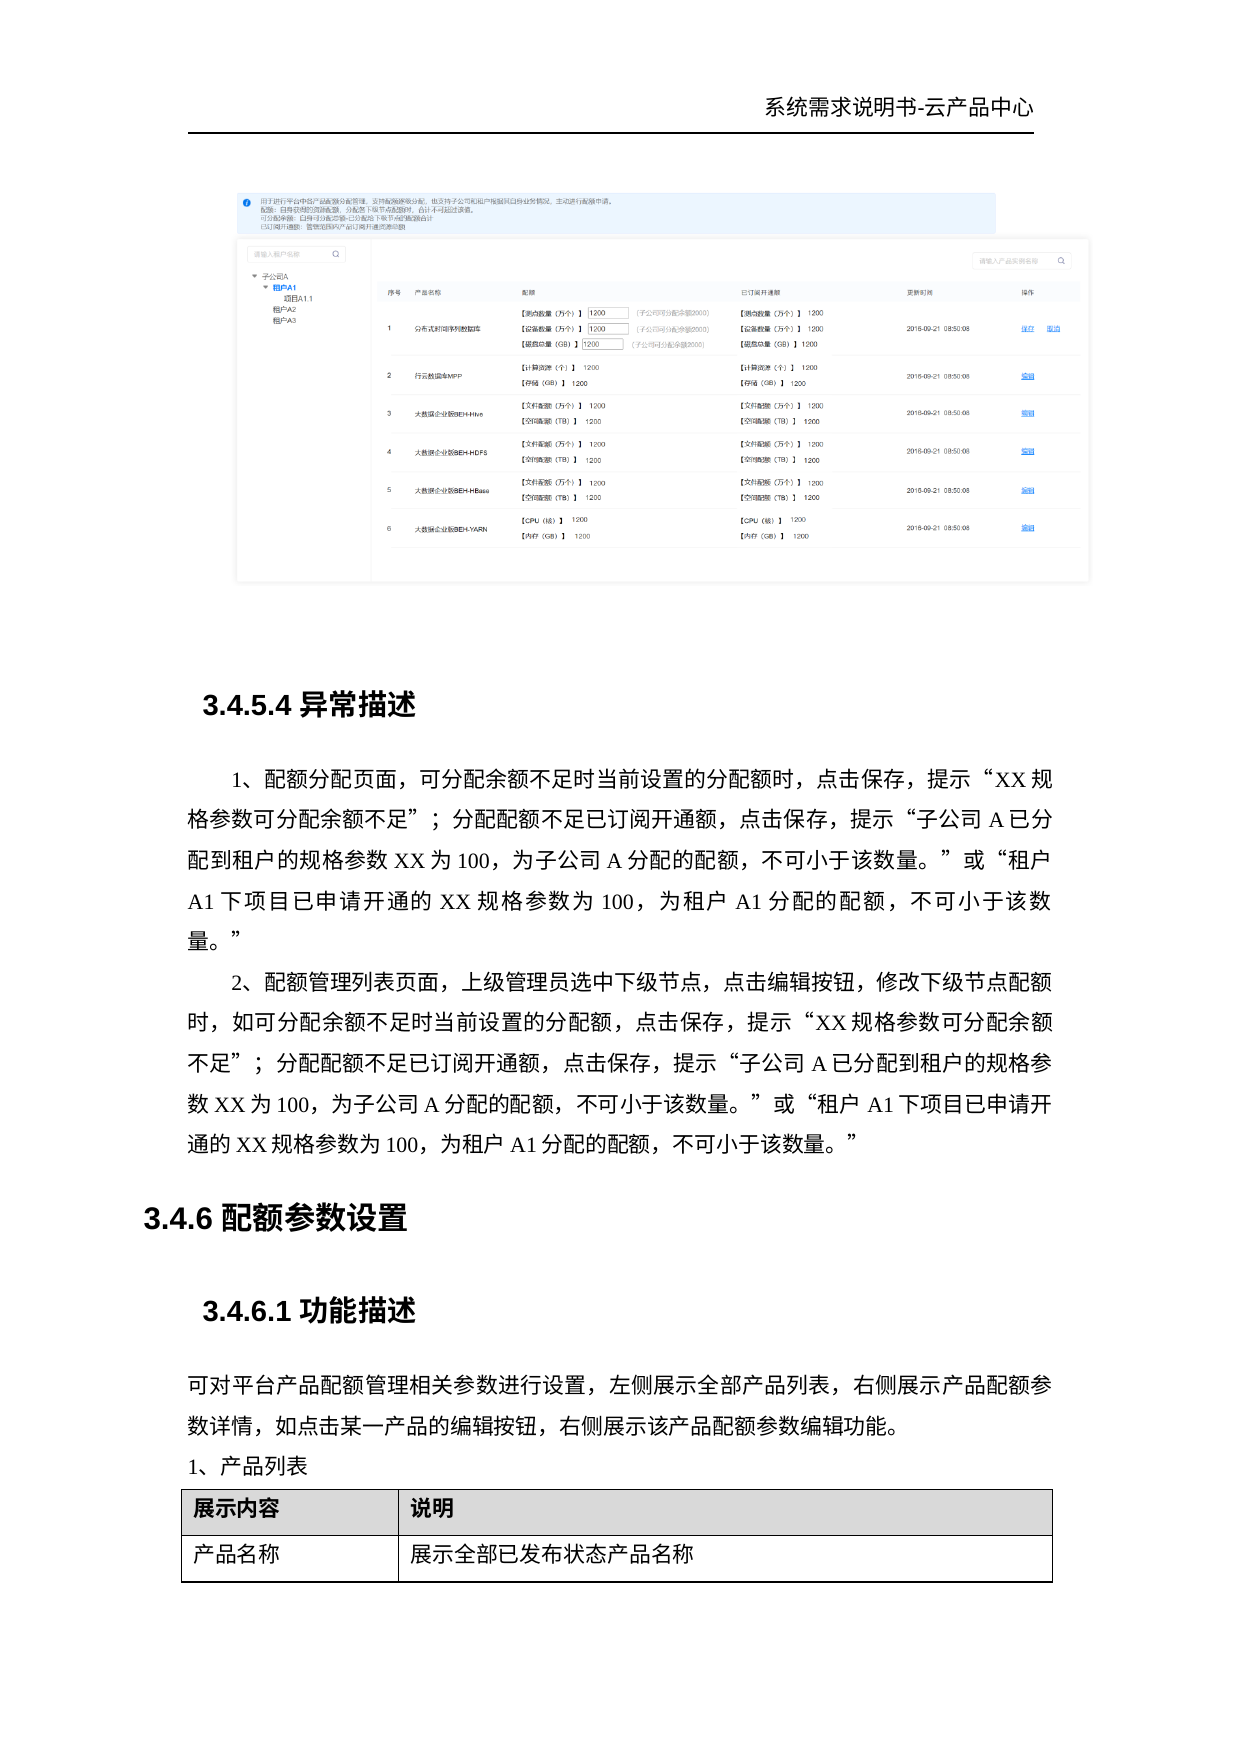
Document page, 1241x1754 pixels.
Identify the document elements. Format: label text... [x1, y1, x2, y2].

subtitle 配额参数设置 [69, 1183, 1053, 1248]
table_cell 产品名称 [182, 1536, 398, 1581]
picture [231, 192, 1093, 586]
list 产品列表 [187, 1449, 1053, 1481]
table_header 展示内容 [182, 1490, 398, 1535]
table_header 说明 [399, 1490, 1052, 1535]
table_cell 展示全部已发布状态产品名称 [399, 1536, 1052, 1581]
subtitle 功能描述 [202, 1276, 1053, 1341]
subtitle 异常描述 [202, 670, 1053, 735]
text 1、配额分配页面，可分配余额不足时当前设置的分配额时，点击保存，提示“XX规格参数可分配余额不足”；分配配额不足已订阅开通额，点击保存，提示“子公司A已分配到租户的规格参数XX为100，为子公司A分配的配额，不可小于该数量。”或“租户A1下项目已申请开通的XX规格参数为100，为租户A1分配的配额，不可小于该数量。” [187, 761, 1053, 956]
text 可对平台产品配额管理相关参数进行设置，左侧展示全部产品列表，右侧展示产品配额参数详情，如点击某一产品的编辑按钮，右侧展示该产品配额参数编辑功能。 [187, 1368, 1053, 1441]
text 2、配额管理列表页面，上级管理员选中下级节点，点击编辑按钮，修改下级节点配额时，如可分配余额不足时当前设置的分配额，点击保存，提示“XX规格参数可分配余额不足”；分配配额不足已订阅开通额，点击保存，提示“子公司A已分配到租户的规格参数XX为100，为子公司A分配的配额，不可小于该数量。”或“租户A1下项目已申请开通的XX规格参数为100，为租户A1分配的配额，不可小于该数量。” [187, 964, 1053, 1159]
